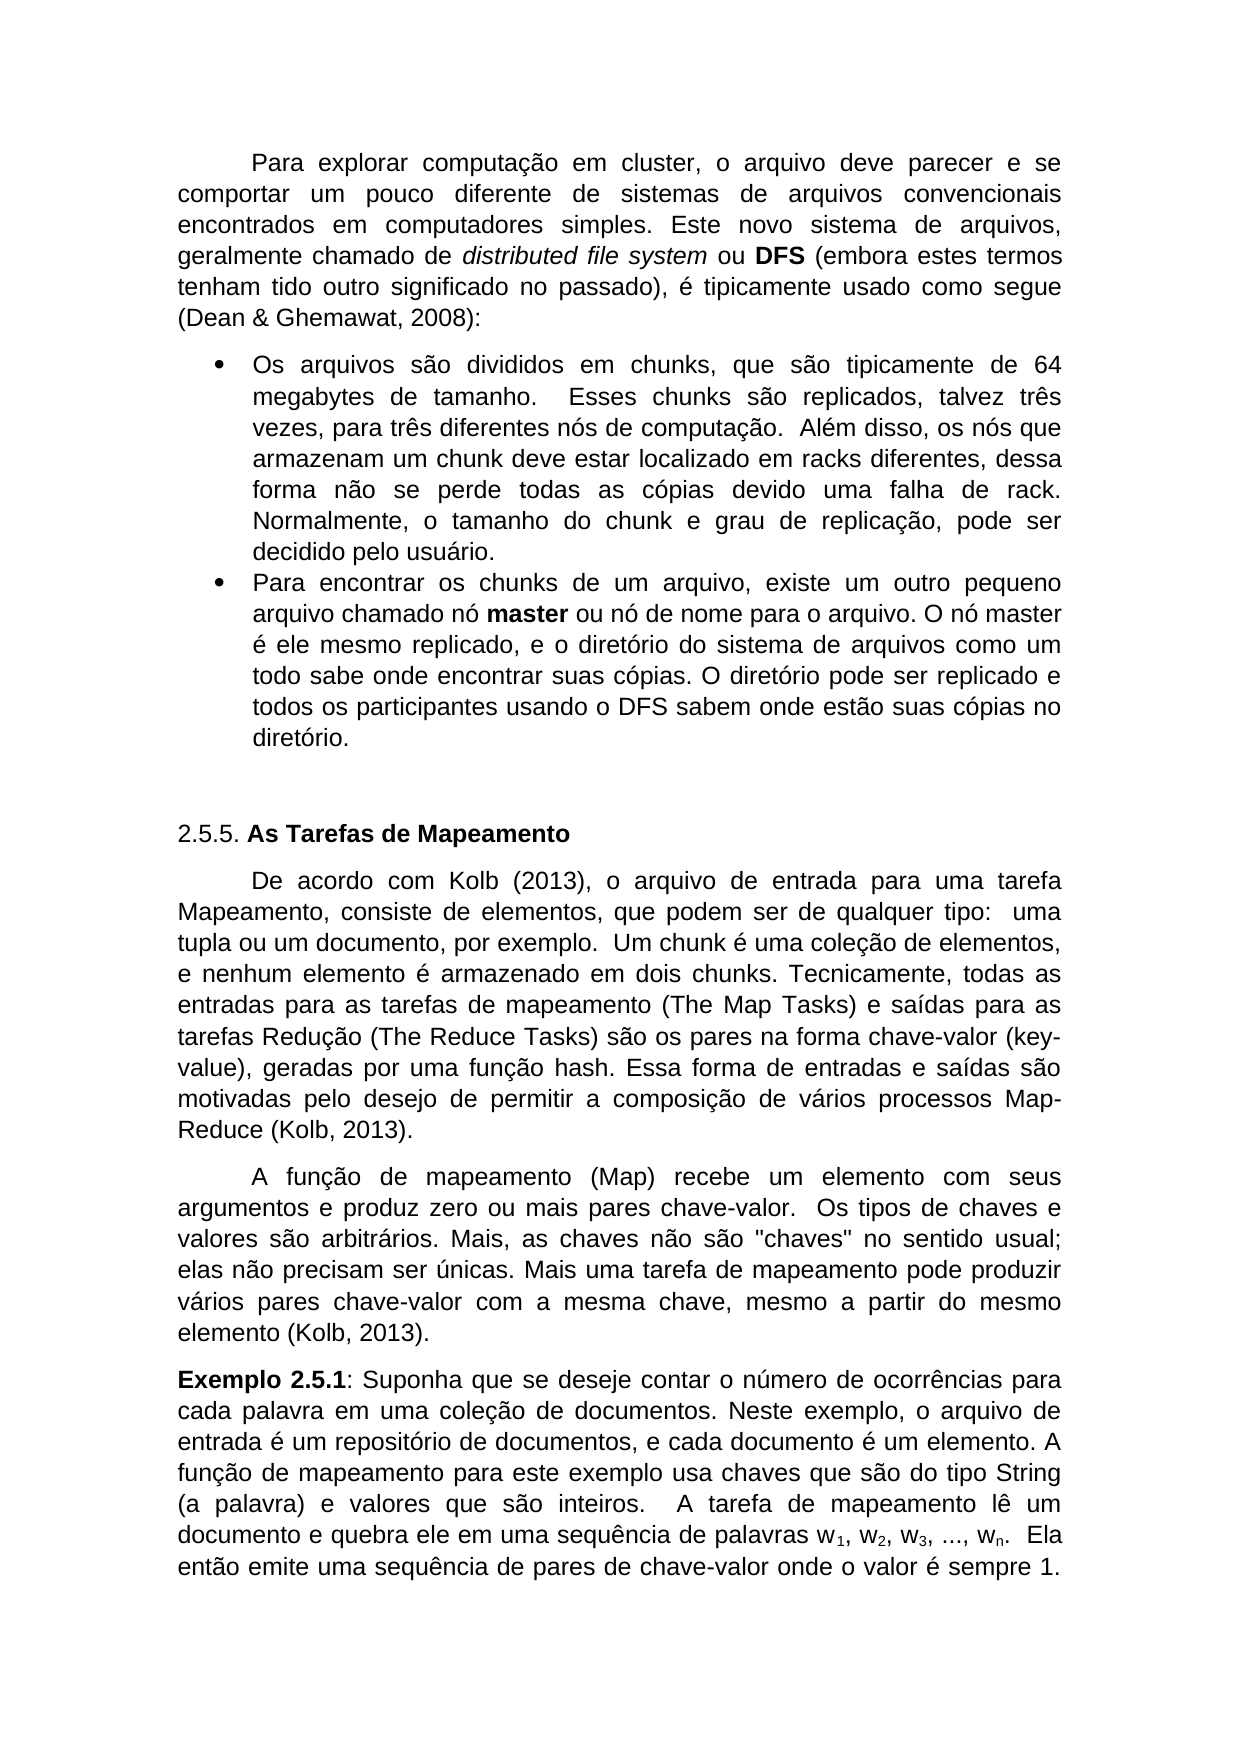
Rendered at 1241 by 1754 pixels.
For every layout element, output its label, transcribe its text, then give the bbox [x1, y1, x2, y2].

text 2.5.5. As Tarefas de Mapeamento [177, 819, 1063, 847]
list Para encontrar os chunks de um arquivo, existe um outro pequeno arquivo chamado nó master ou nó de nome para o arquivo. O nó master é ele mesmo replicado, e o diretório do sistema de arquivos como um todo sabe onde encontrar suas cópias. O diretório pode ser replicado e todos os participantes usando o DFS sabem onde estão suas cópias no diretório. [215, 568, 1063, 752]
text De acordo com Kolb (2013), o arquivo de entrada para uma tarefa Mapeamento, consiste de elementos, que podem ser de qualquer tipo: uma tupla ou um documento, por exemplo. Um chunk é uma coleção de elementos, e nenhum elemento é armazenado em dois chunks. Tecnicamente, todas as entradas para as tarefas de mapeamento (The Map Tasks) e saídas para as tarefas Redução (The Reduce Tasks) são os pares na forma chave-valor (key-value), geradas por uma função hash. Essa forma de entradas e saídas são motivadas pelo desejo de permitir a composição de vários processos Map-Reduce (Kolb, 2013). [177, 866, 1063, 1143]
text Para explorar computação em cluster, o arquivo deve parecer e se comportar um pouco diferente de sistemas de arquivos convencionais encontrados em computadores simples. Este novo sistema de arquivos, geralmente chamado de distributed file system ou DFS (embora estes termos tenham tido outro significado no passado), é tipicamente usado como segue (Dean & Ghemawat, 2008): [177, 148, 1063, 332]
text A função de mapeamento (Map) recebe um elemento com seus argumentos e produz zero ou mais pares chave-valor. Os tipos de chaves e valores são arbitrários. Mais, as chaves não são "chaves" no sentido usual; elas não precisam ser únicas. Mais uma tarefa de mapeamento pode produzir vários pares chave-valor com a mesma chave, mesmo a partir do mesmo elemento (Kolb, 2013). [177, 1162, 1063, 1346]
list Os arquivos são divididos em chunks, que são tipicamente de 64 megabytes de tamanho. Esses chunks são replicados, talvez três vezes, para três diferentes nós de computação. Além disso, os nós que armazenam um chunk deve estar localizado em racks diferentes, dessa forma não se perde todas as cópias devido uma falha de rack. Normalmente, o tamanho do chunk e grau de replicação, pode ser decidido pelo usuário. [215, 351, 1063, 566]
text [177, 1365, 1063, 1580]
